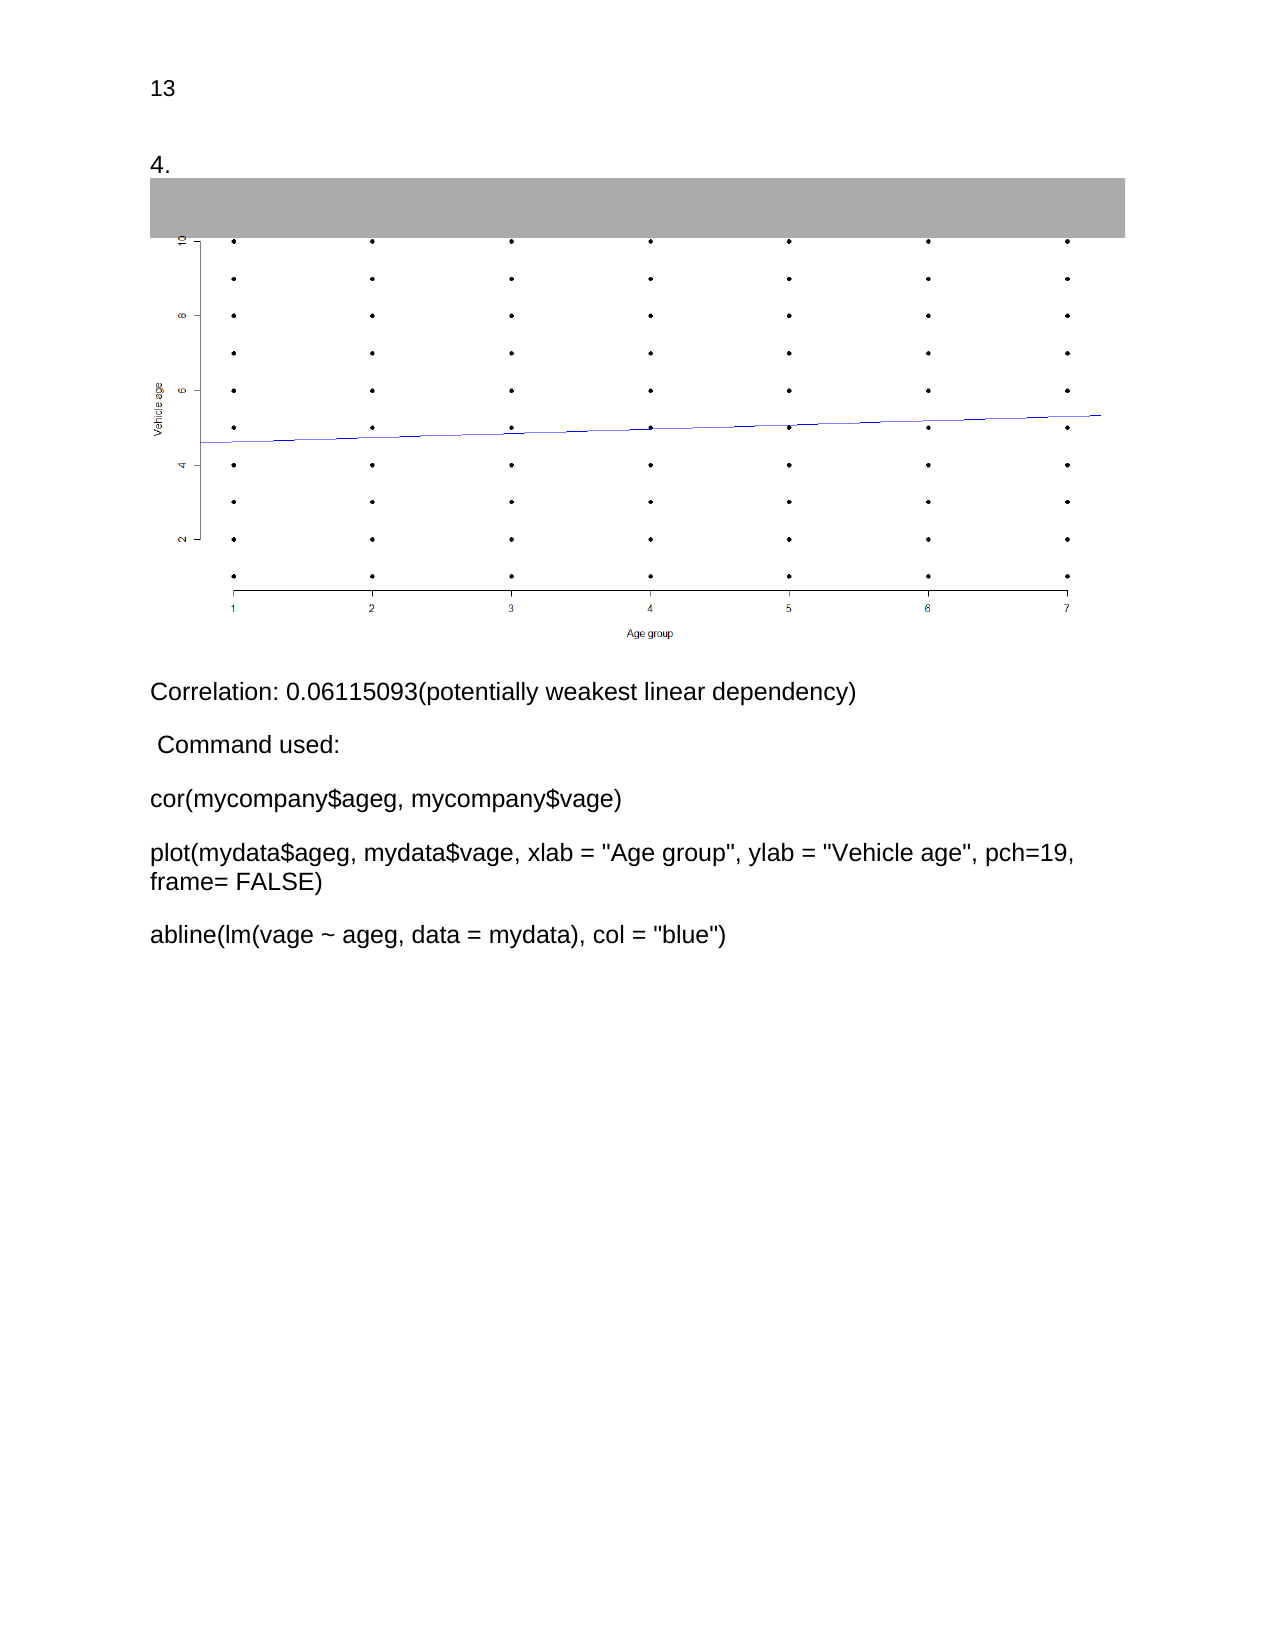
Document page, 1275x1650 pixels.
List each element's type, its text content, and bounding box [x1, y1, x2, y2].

picture [150, 178, 1125, 652]
text Correlation: 0.06115093(potentially weakest linear dependency) [150, 677, 1125, 705]
text abline(lm(vage ~ ageg, data = mydata), col = "blue") [150, 920, 1125, 949]
text plot(mydata$ageg, mydata$vage, xlab = "Age group", ylab = "Vehicle age", pch=19, frame= FALSE) [150, 838, 1125, 895]
text 4. [150, 150, 1125, 178]
text Command used: [150, 730, 1125, 759]
text cor(mycompany$ageg, mycompany$vage) [150, 784, 1125, 813]
